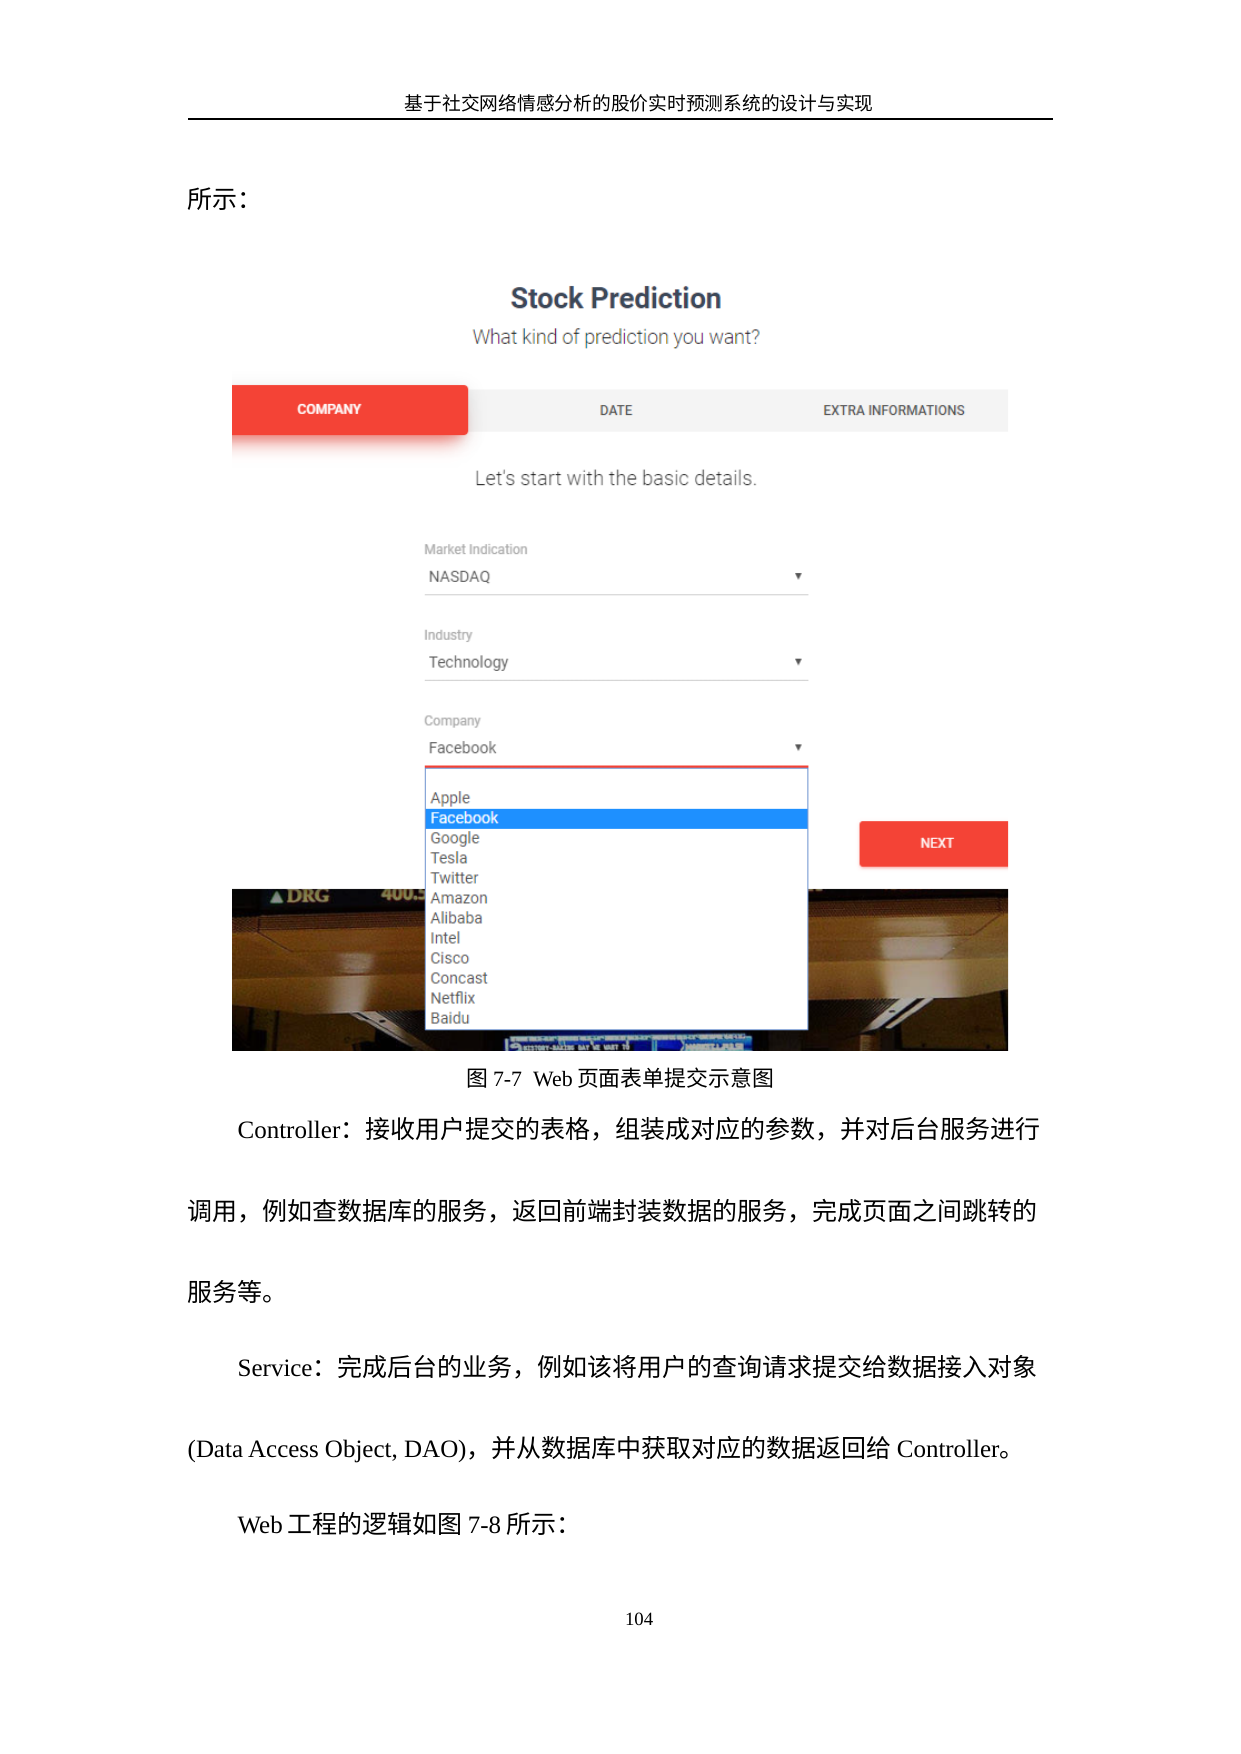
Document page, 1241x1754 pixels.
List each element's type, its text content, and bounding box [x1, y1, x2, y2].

text 图7-7 Web页面表单提交示意图 [187, 1060, 1053, 1094]
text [187, 164, 1053, 232]
text Web工程的逻辑如图7-8所示： [187, 1488, 1053, 1556]
text Service：完成后台的业务，例如该将用户的查询请求提交给数据接入对象(Data Access Object, DAO)，并从数据库中获取对应的数据返回给Controller。 [187, 1332, 1053, 1481]
picture [232, 278, 1009, 1051]
text Controller：接收用户提交的表格，组装成对应的参数，并对后台服务进行调用，例如查数据库的服务，返回前端封装数据的服务，完成页面之间跳转的服务等。 [187, 1094, 1053, 1324]
